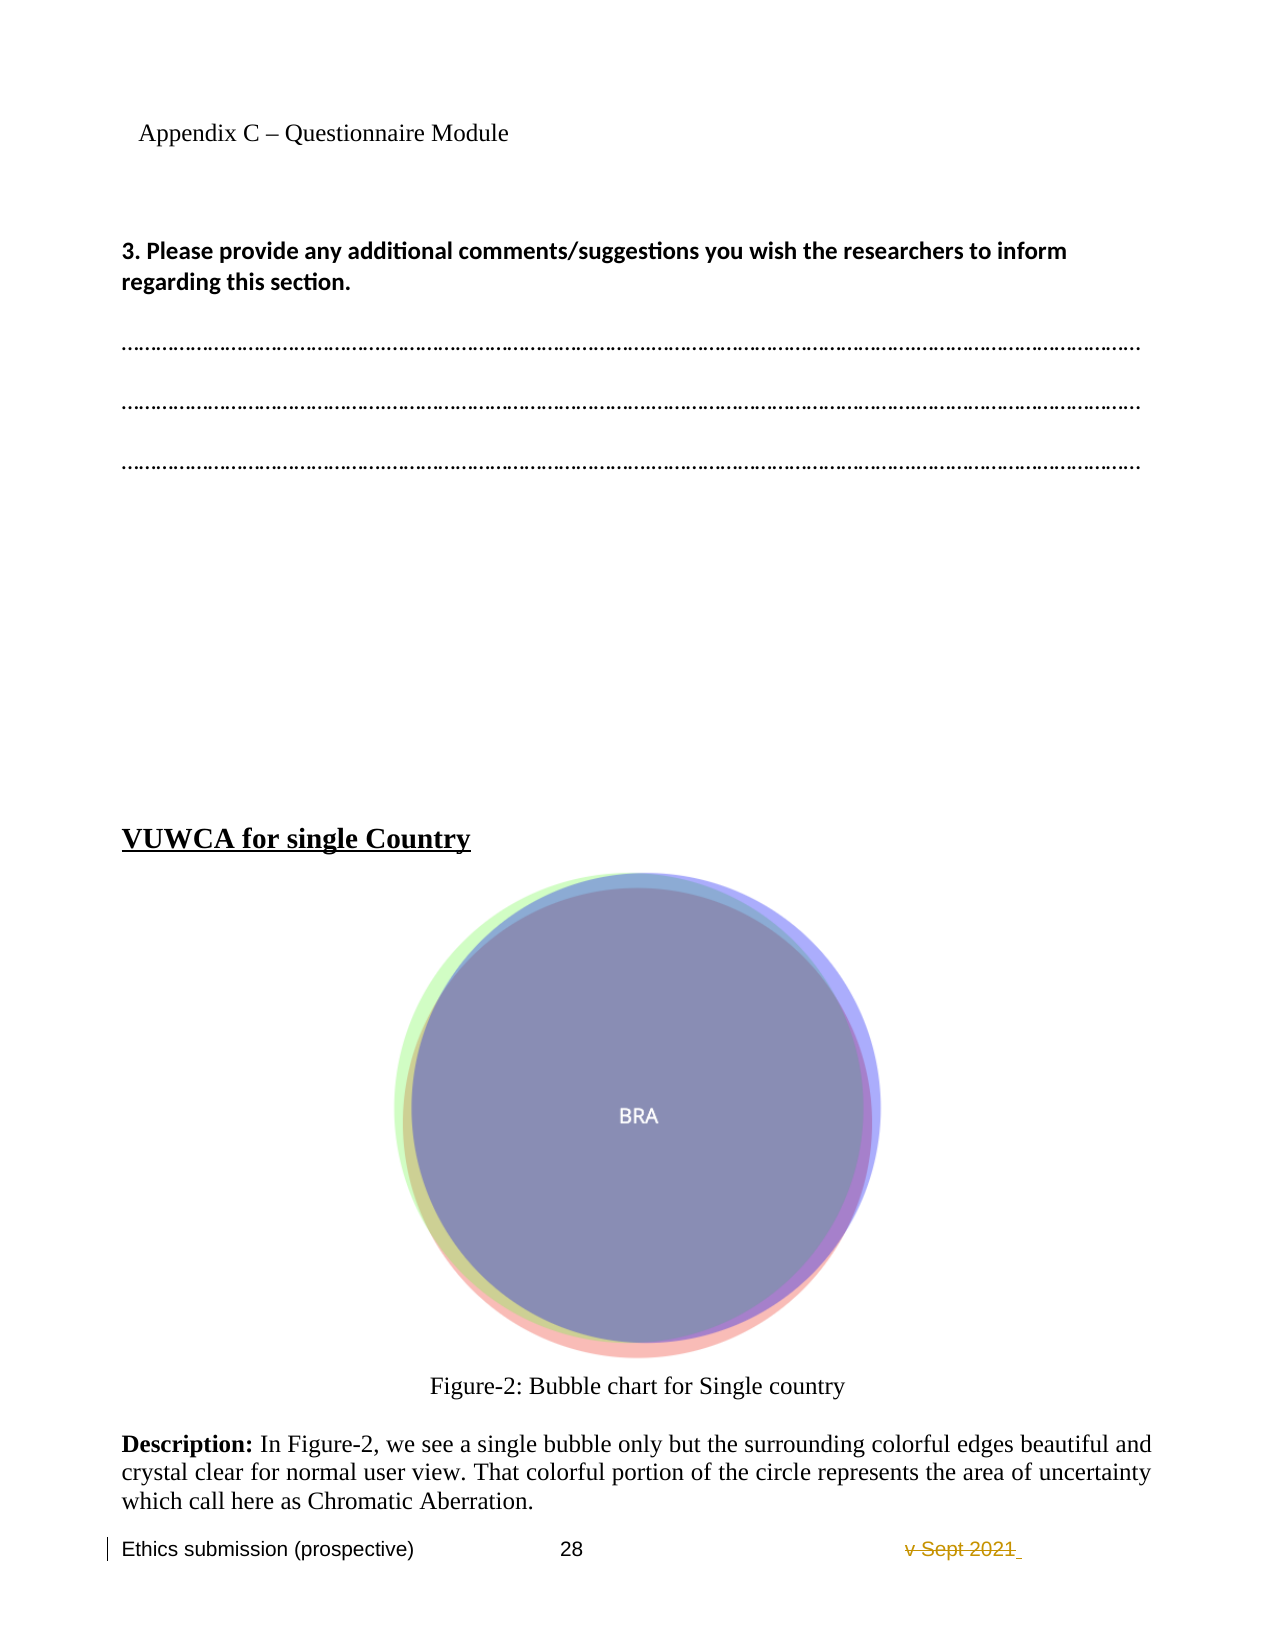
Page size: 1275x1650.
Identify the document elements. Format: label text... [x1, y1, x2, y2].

text Figure-2: Bubble chart for Single country [121, 1371, 1153, 1400]
text Description: In Figure-2, we see a single bubble only but the surrounding colorful edges beautiful and crystal clear for normal user view. That colorful portion of the circle represents the area of uncertainty which call here as Chromatic Aberration. [121, 1429, 1153, 1515]
text ……………………………………….……………………………………….……………………………………….………………………………… [121, 385, 1153, 416]
text ……………………………………….……………………………………….……………………………………….………………………………… [121, 326, 1153, 356]
text 3. Please provide any additional comments/suggestions you wish the researchers to inform regarding this section. [121, 235, 1153, 296]
picture [381, 854, 894, 1372]
text VUWCA for single Country [121, 821, 1153, 854]
text ……………………………………….……………………………………….……………………………………….………………………………… [121, 445, 1153, 476]
